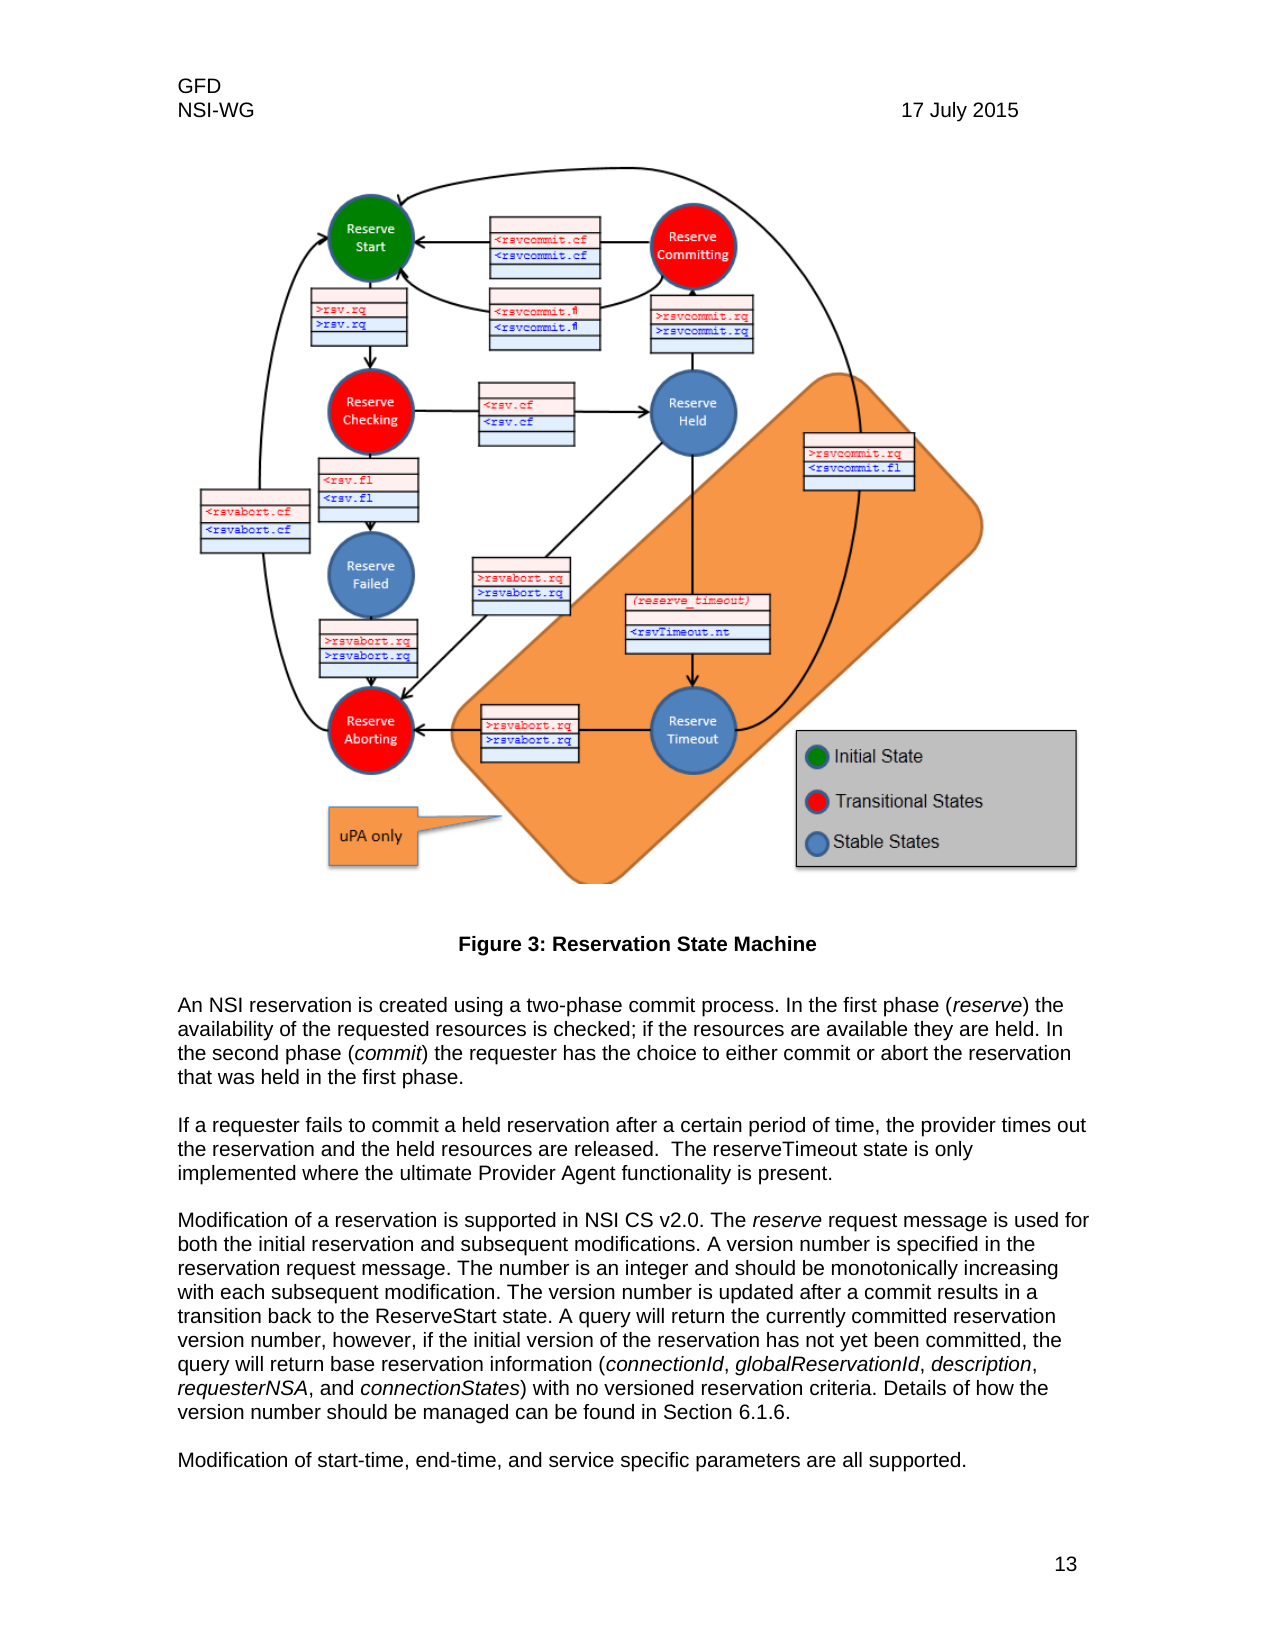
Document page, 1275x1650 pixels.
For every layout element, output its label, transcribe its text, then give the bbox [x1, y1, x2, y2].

text Modification of a reservation is supported in NSI CS v2.0. The reserve request message is used for both the initial reservation and subsequent modifications. A version number is specified in the reservation request message. The number is an integer and should be monotonically increasing with each subsequent modification. The version number is updated after a commit results in a transition back to the ReserveStart state. A query will return the currently committed reservation version number, however, if the initial version of the reservation has not yet been committed, the query will return base reservation information (connectionId, globalReservationId, description, requesterNSA, and connectionStates) with no versioned reservation criteria. Details of how the version number should be managed can be found in Section 6.1.6. [177, 1208, 1098, 1424]
text Figure 3: Reservation State Machine [177, 932, 1098, 956]
text An NSI reservation is created using a two-phase commit process. In the first phase (reserve) the availability of the requested resources is checked; if the resources are available they are held. In the second phase (commit) the requester has the choice to either commit or abort the reservation that was held in the first phase. [177, 993, 1098, 1088]
picture [187, 150, 1088, 884]
text If a requester fails to commit a held reservation after a certain period of time, the provider times out the reservation and the held resources are released. The reserveTimeout state is only implemented where the ultimate Provider Agent functionality is present. [177, 1112, 1098, 1184]
text Modification of start-time, end-time, and service specific parameters are all supported. [177, 1448, 1098, 1472]
